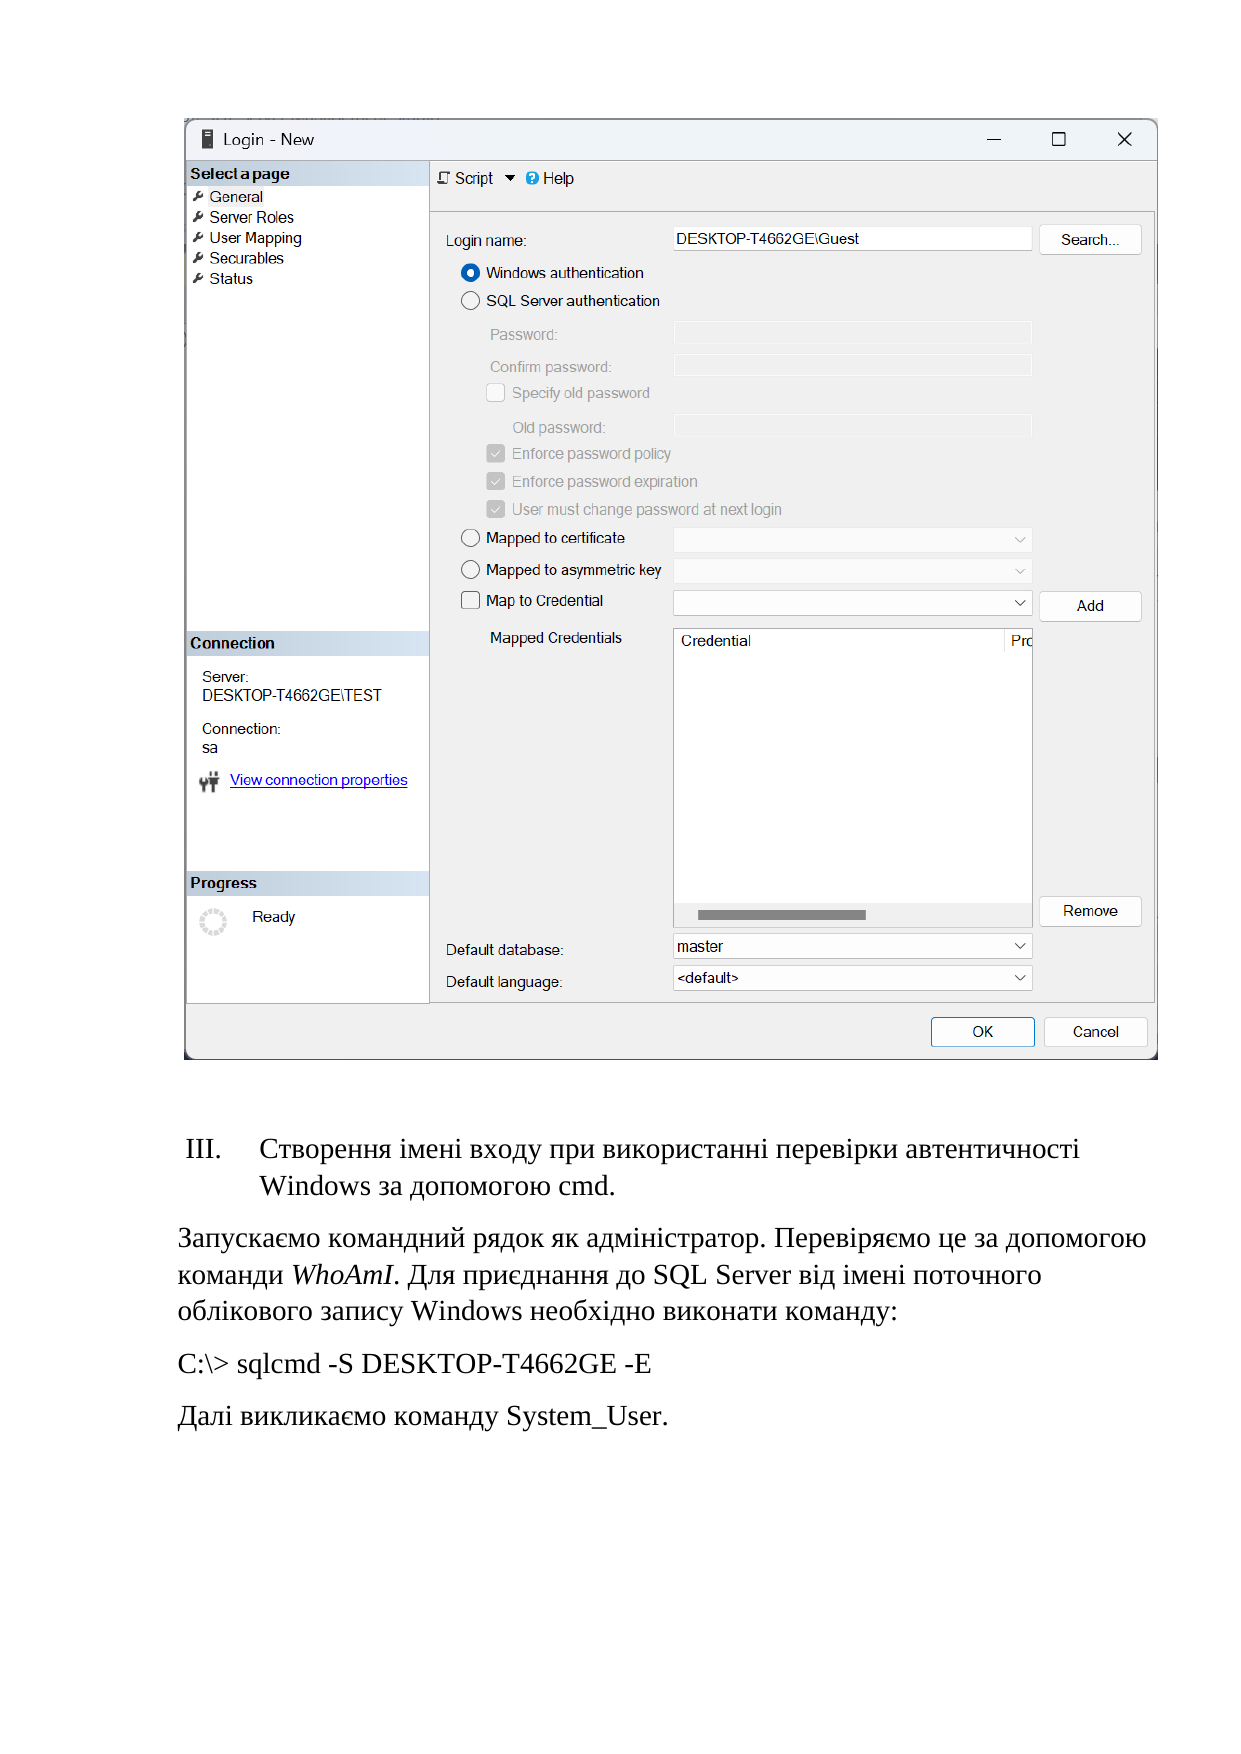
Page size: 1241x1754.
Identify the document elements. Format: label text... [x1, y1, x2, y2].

text Далі викликаємо команду System_User. [177, 1398, 1152, 1432]
text Запускаємо командний рядок як адміністратор. Перевіряємо це за допомогою команди WhoAmI. Для приєднання до SQL Server від імені поточного облікового запису Windows необхідно виконати команду: [177, 1221, 1152, 1326]
picture [184, 118, 1158, 1060]
text C:\> sqlcmd -S DESKTOP-T4662GE -E [177, 1346, 1152, 1379]
list Створення імені входу при використанні перевірки автентичності Windows за допомогою cmd. [222, 1132, 1152, 1201]
